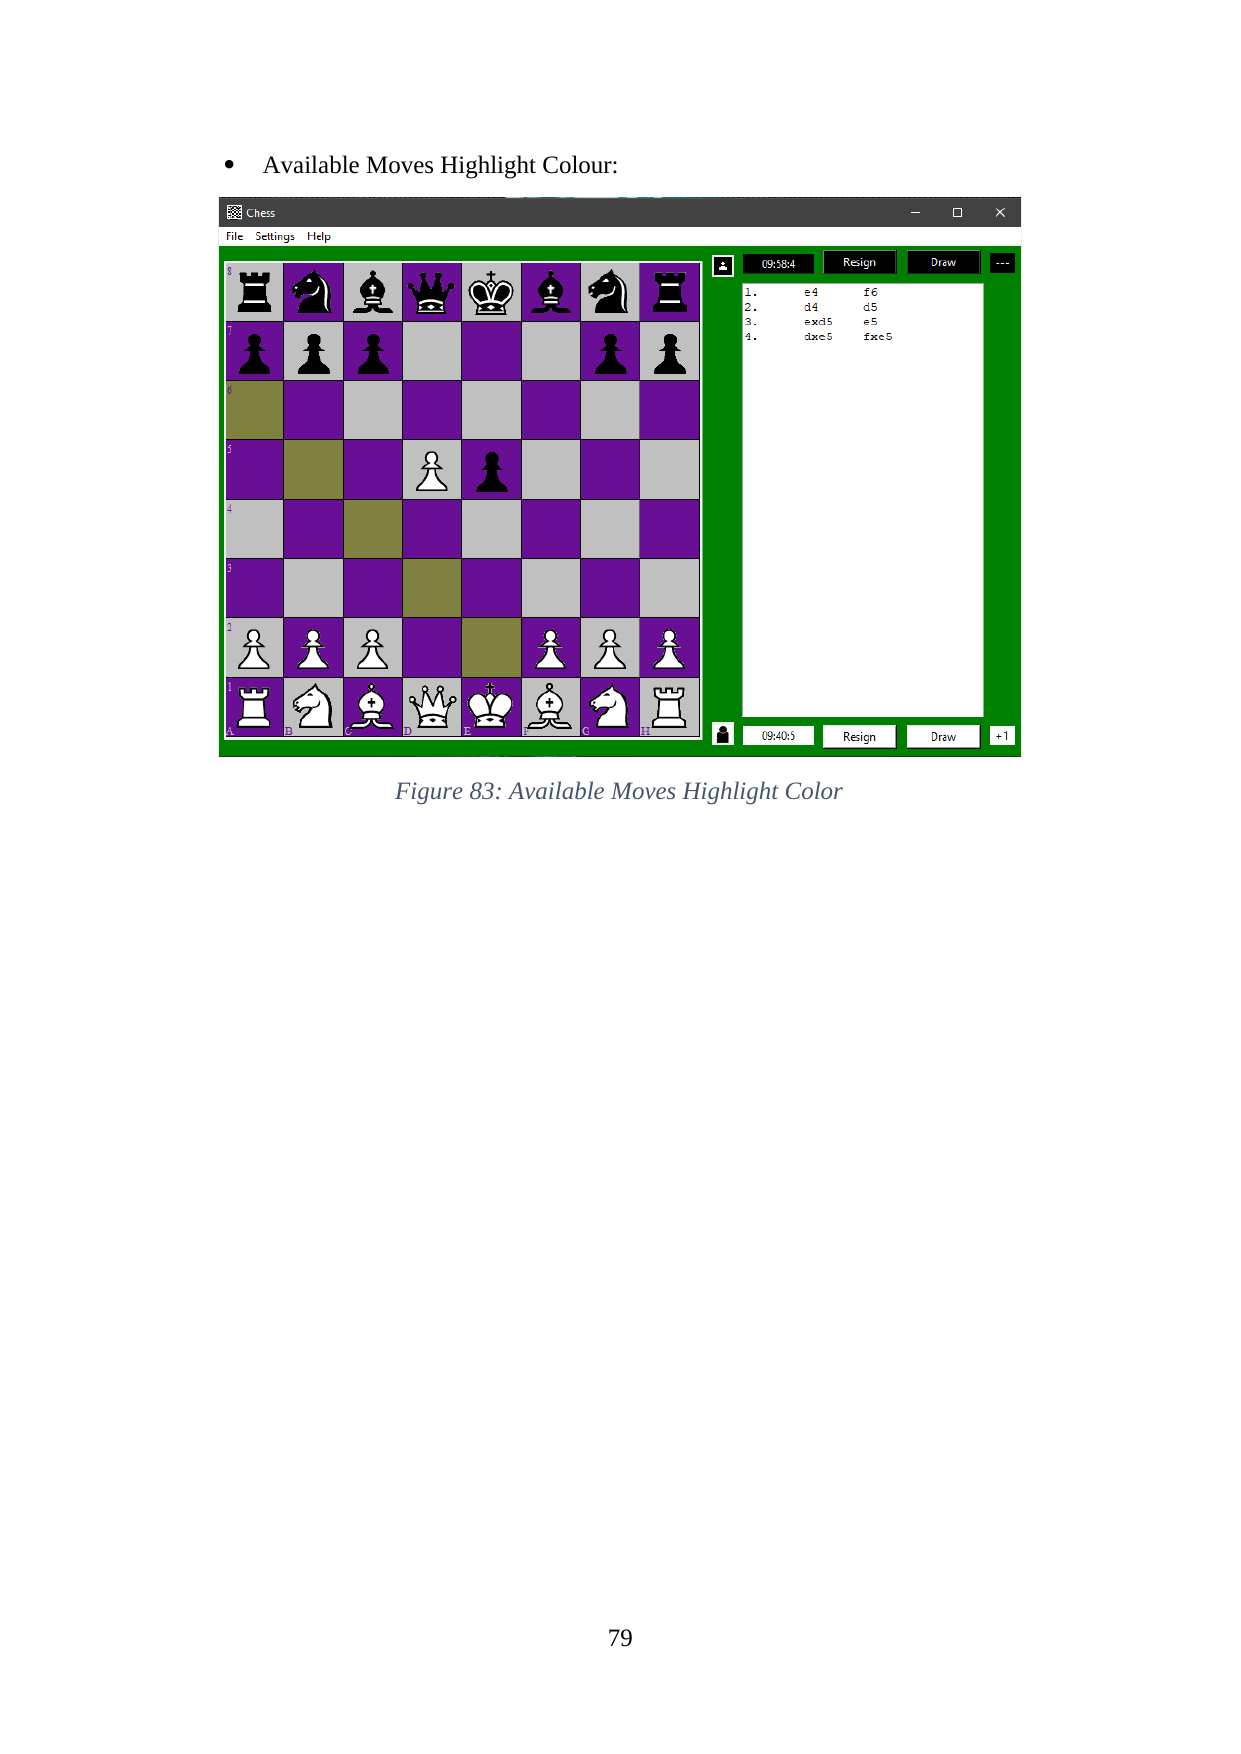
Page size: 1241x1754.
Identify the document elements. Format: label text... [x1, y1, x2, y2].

picture [218, 197, 1022, 757]
list Available Moves Highlight Colour: [225, 150, 1053, 179]
text Figure 83: Available Moves Highlight Color [187, 776, 1053, 804]
